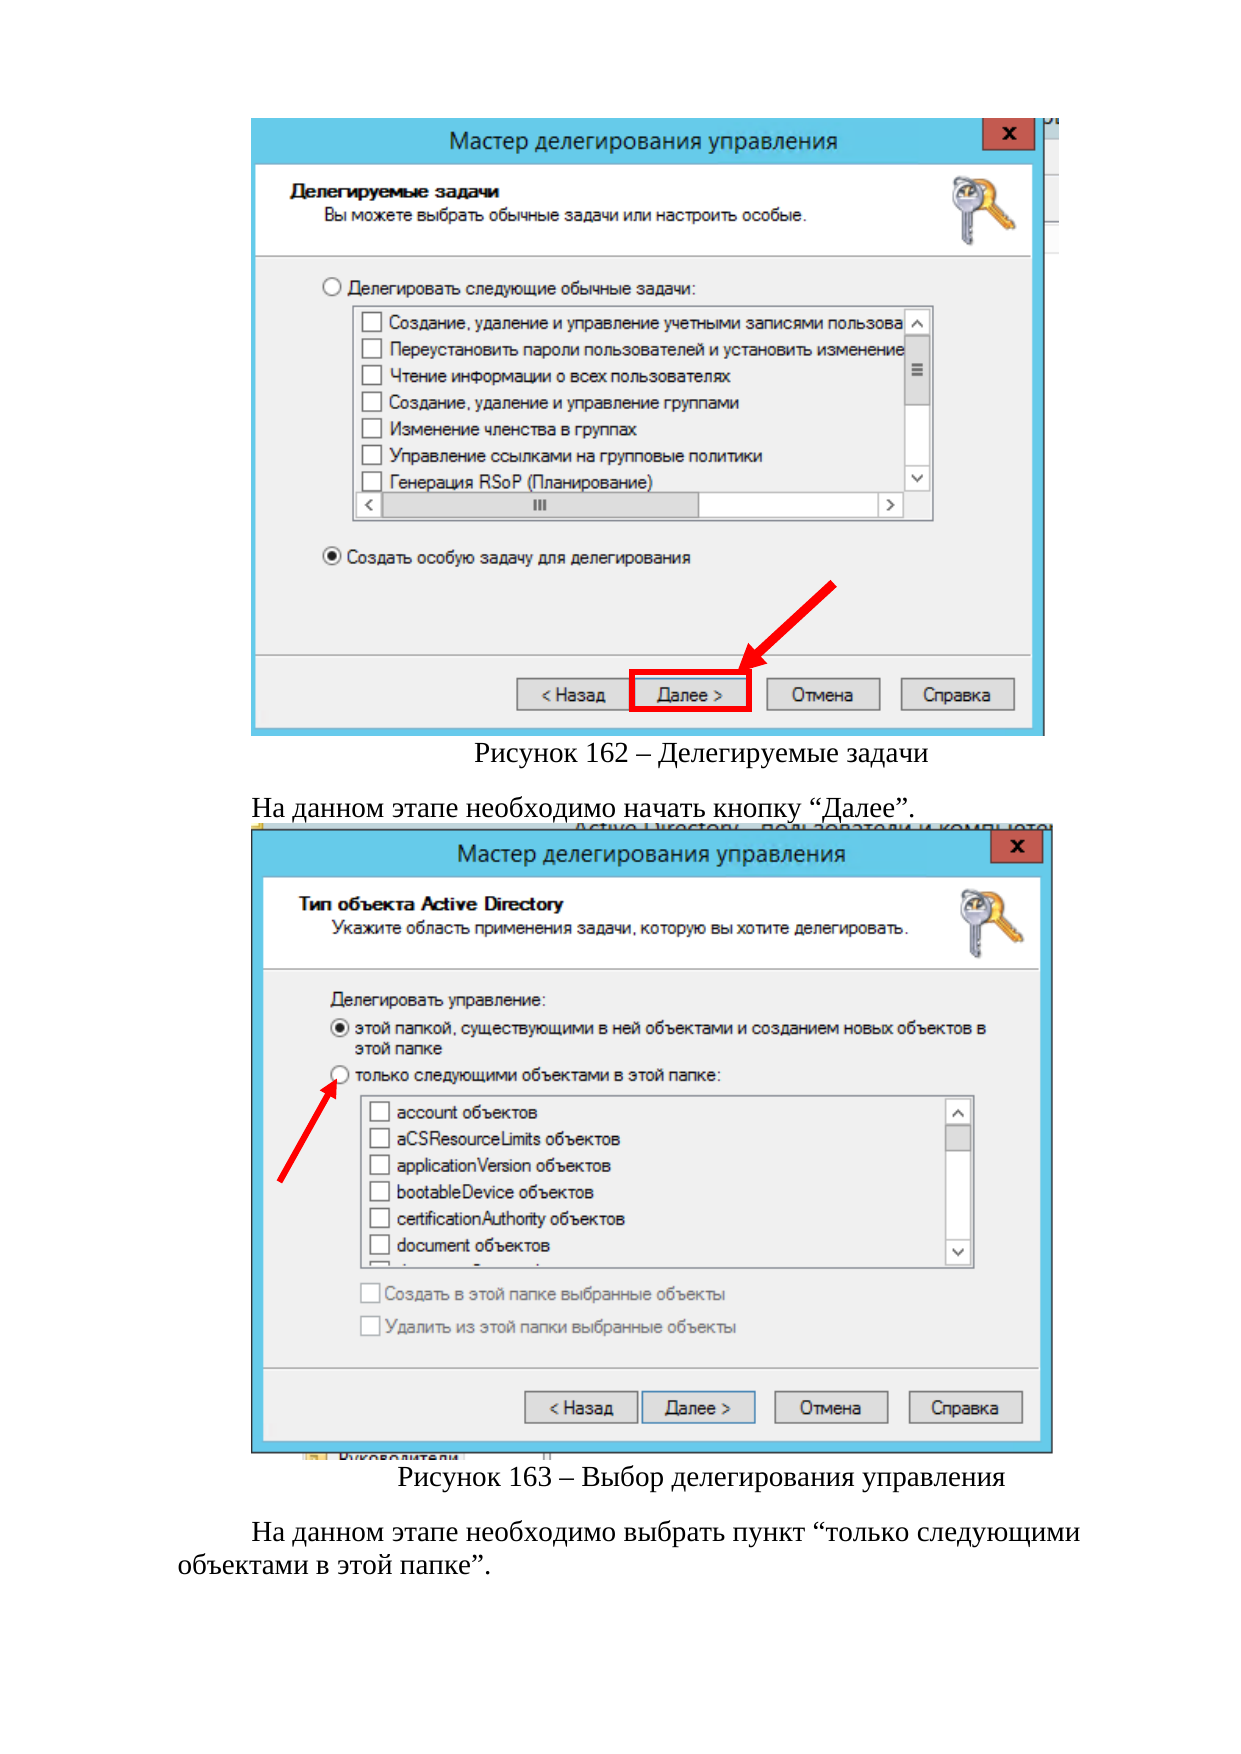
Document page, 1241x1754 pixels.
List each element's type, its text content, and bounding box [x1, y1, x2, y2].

text На данном этапе необходимо выбрать пункт “только следующими объектами в этой папке”. [177, 1514, 1152, 1581]
picture [251, 823, 1053, 1460]
text На данном этапе необходимо начать кнопку “Далее”. [177, 790, 1152, 823]
picture [251, 118, 1059, 736]
